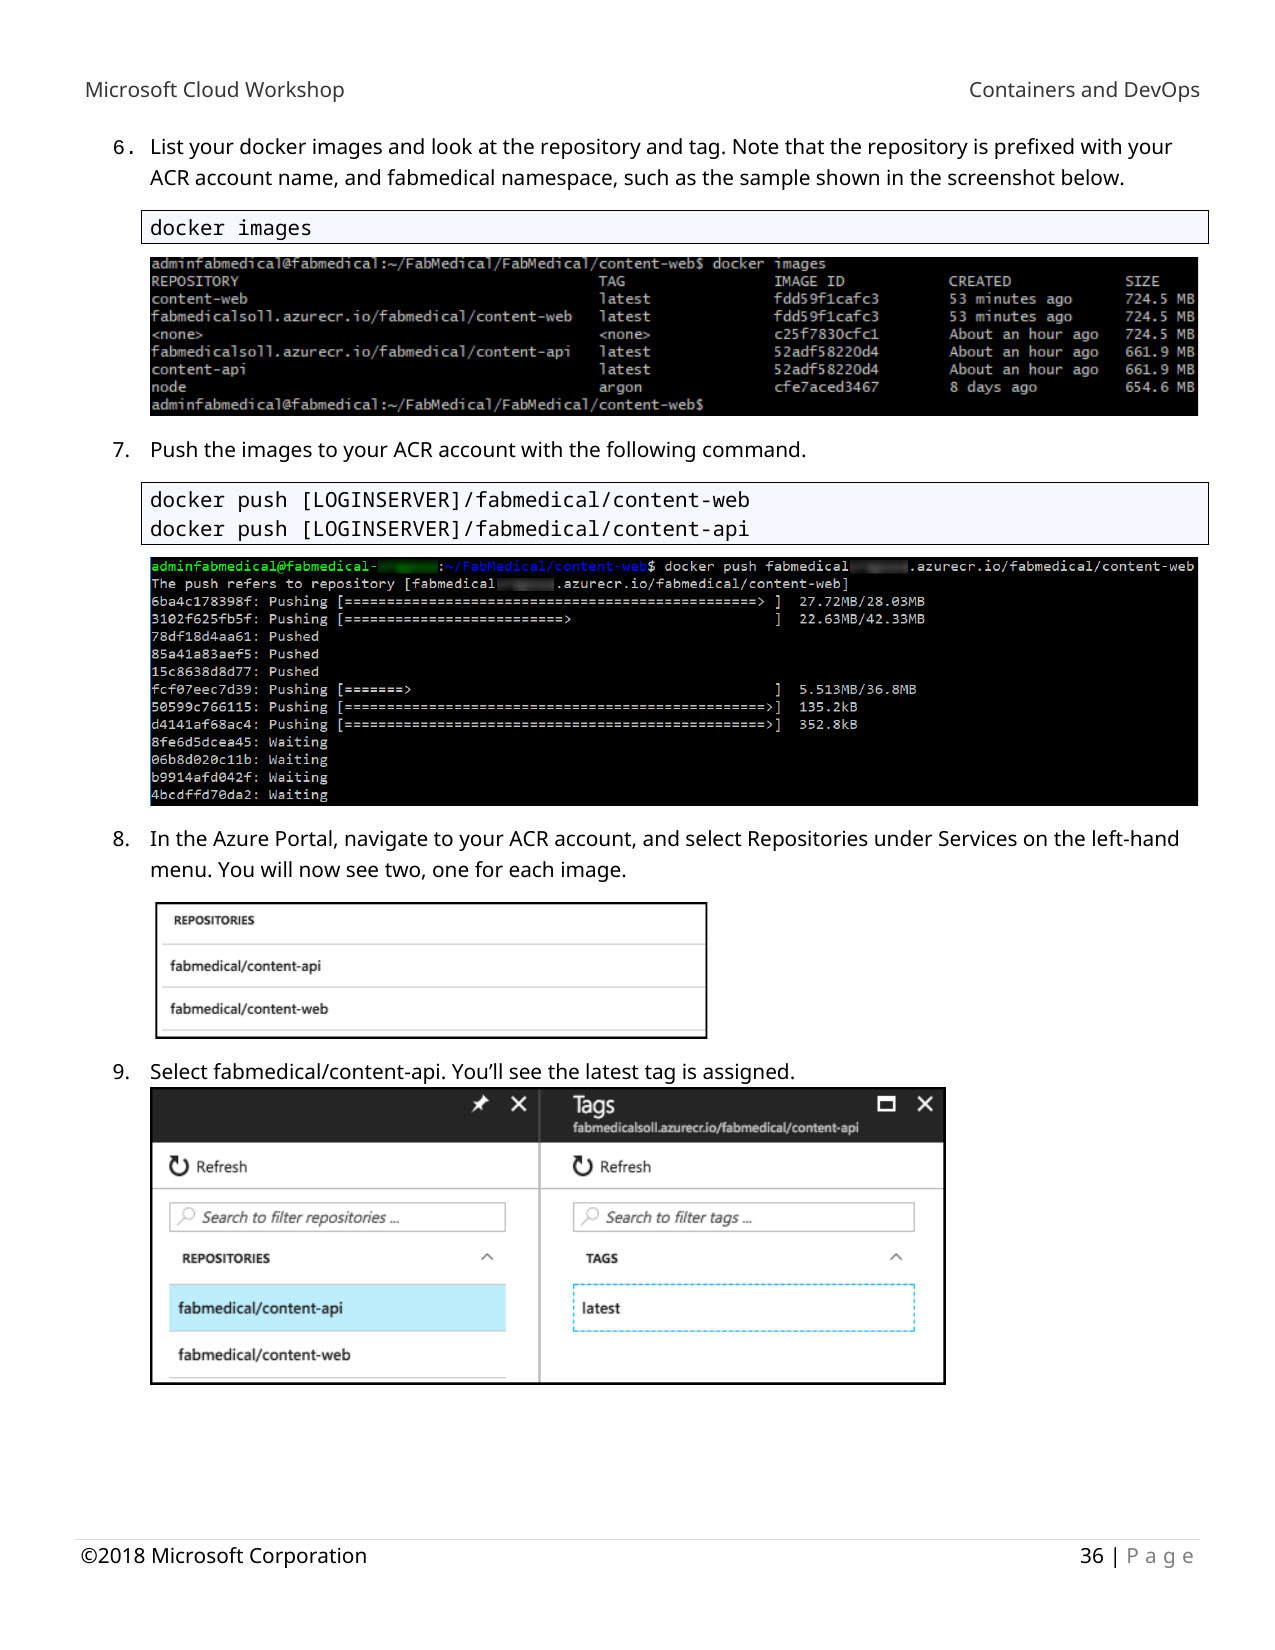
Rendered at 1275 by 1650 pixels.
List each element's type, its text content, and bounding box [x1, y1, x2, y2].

text docker images [142, 211, 1208, 243]
picture [150, 557, 1199, 806]
list In the Azure Portal, navigate to your ACR account, and select Repositories under Services on the left-hand menu. You will now see two, one for each image. [112, 824, 1200, 884]
picture [150, 257, 1199, 416]
list List your docker images and look at the repository and tag. Note that the repository is prefixed with your ACR account name, and fabmedical namespace, such as the sample shown in the screenshot below. [112, 132, 1200, 191]
text docker push [LOGINSERVER]/fabmedical/content-api [142, 511, 1208, 544]
text docker push [LOGINSERVER]/fabmedical/content-web [142, 483, 1208, 511]
list Push the images to your ACR account with the following command. [112, 435, 1200, 463]
picture [150, 1087, 946, 1385]
picture [155, 902, 708, 1039]
